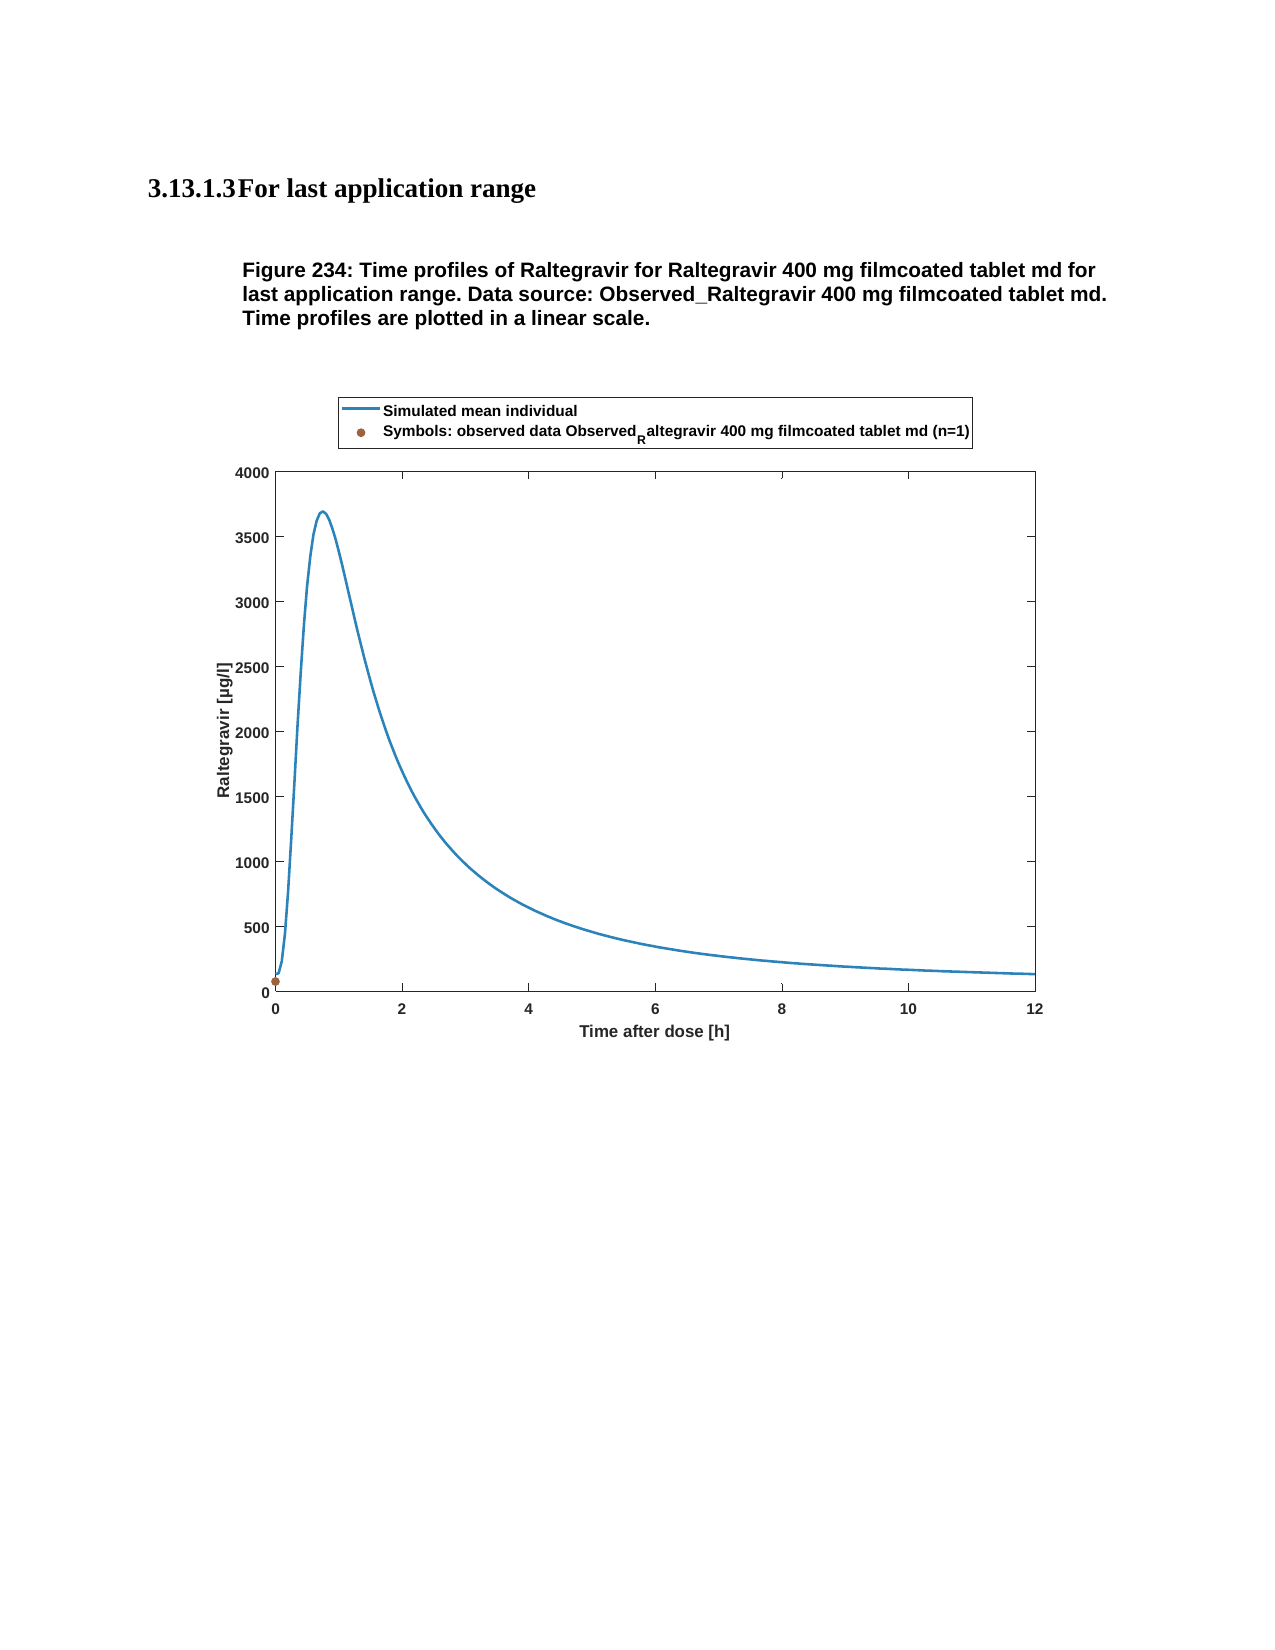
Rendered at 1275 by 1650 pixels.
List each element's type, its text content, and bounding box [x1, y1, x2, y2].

subtitle For last application range [148, 173, 1127, 204]
